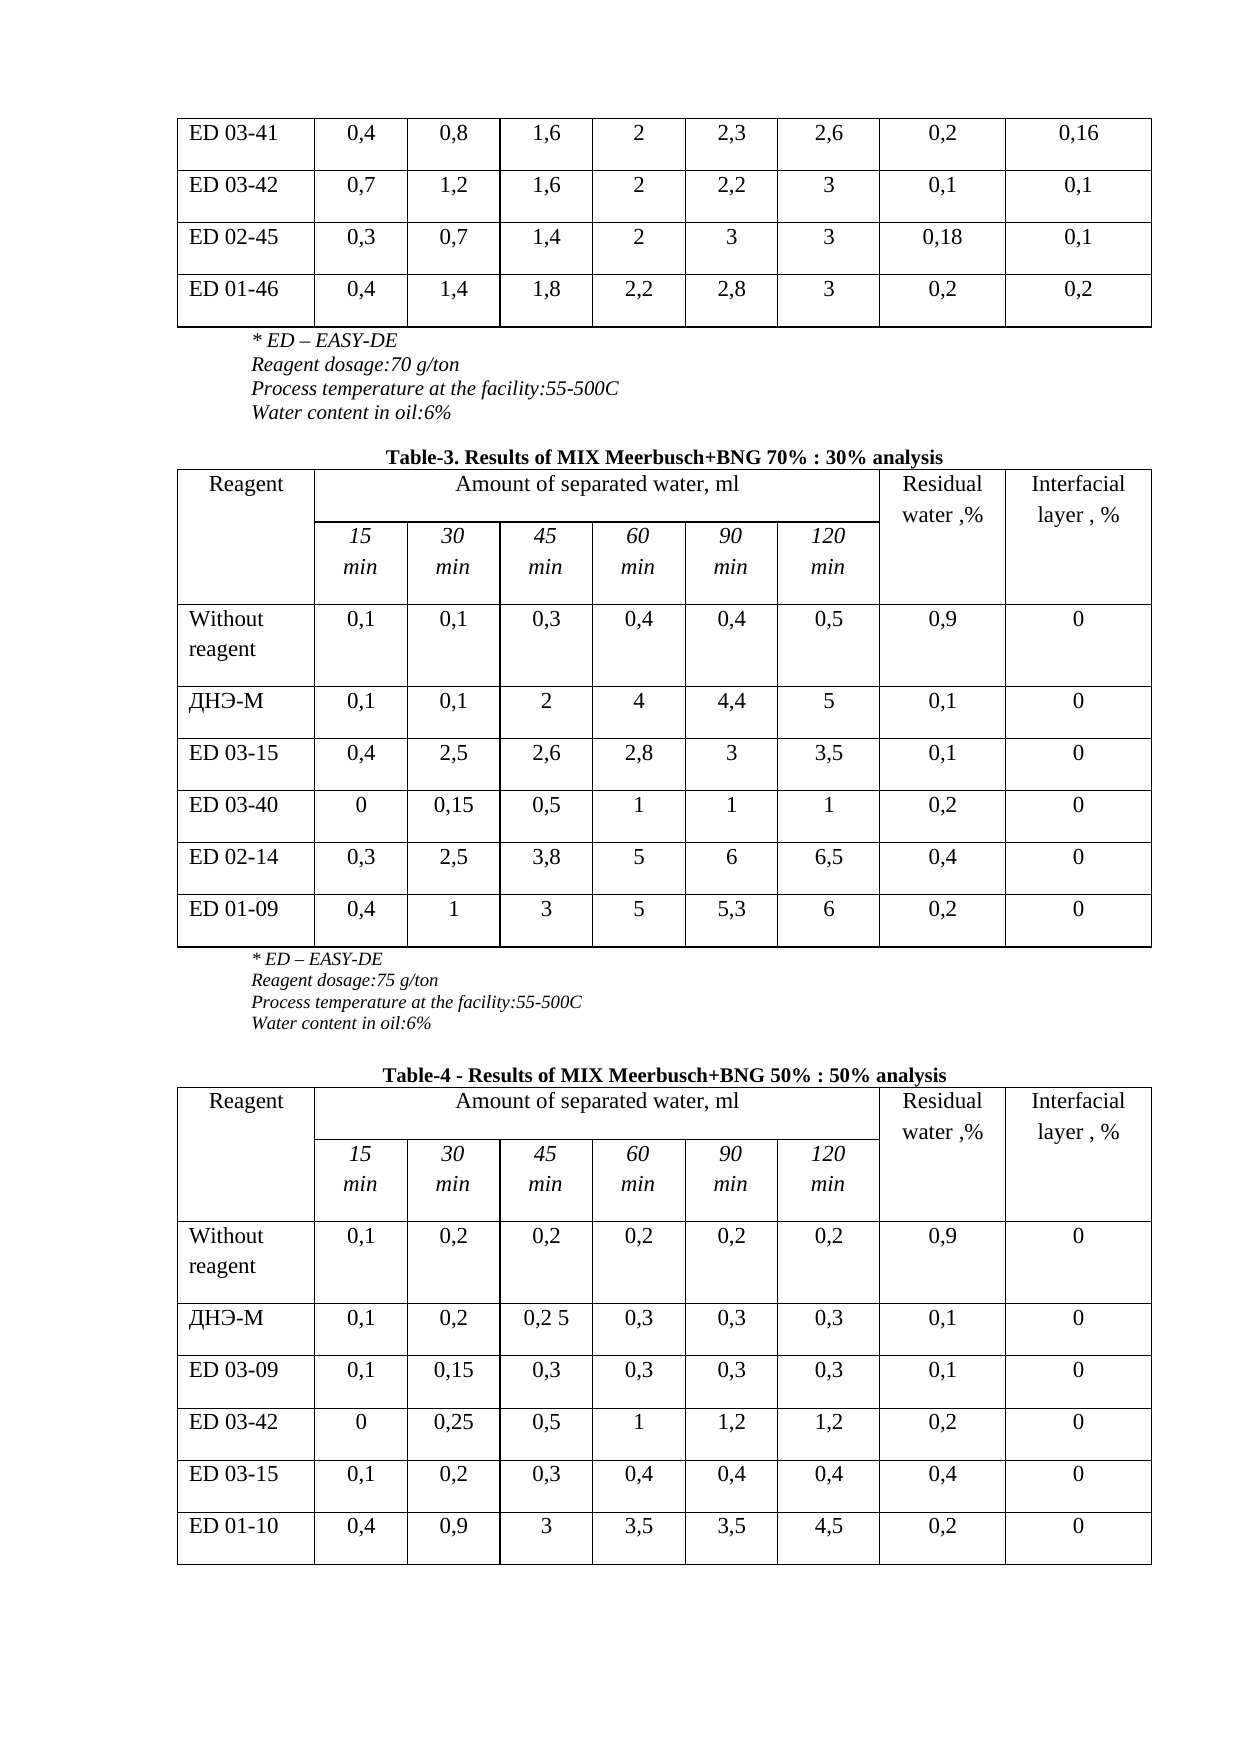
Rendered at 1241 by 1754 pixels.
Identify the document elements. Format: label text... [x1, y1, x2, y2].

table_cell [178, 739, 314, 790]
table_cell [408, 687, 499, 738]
text * ED – EASY-DE [177, 948, 1152, 969]
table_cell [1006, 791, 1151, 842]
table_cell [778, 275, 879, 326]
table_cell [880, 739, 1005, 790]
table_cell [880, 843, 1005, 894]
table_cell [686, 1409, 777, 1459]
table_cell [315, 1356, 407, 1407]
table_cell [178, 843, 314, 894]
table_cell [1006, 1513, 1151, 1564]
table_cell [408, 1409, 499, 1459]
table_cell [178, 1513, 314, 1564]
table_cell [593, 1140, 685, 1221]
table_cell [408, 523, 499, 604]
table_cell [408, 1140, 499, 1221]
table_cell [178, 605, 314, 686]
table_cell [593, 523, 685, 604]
text Process temperature at the facility:55-500C [177, 376, 1152, 400]
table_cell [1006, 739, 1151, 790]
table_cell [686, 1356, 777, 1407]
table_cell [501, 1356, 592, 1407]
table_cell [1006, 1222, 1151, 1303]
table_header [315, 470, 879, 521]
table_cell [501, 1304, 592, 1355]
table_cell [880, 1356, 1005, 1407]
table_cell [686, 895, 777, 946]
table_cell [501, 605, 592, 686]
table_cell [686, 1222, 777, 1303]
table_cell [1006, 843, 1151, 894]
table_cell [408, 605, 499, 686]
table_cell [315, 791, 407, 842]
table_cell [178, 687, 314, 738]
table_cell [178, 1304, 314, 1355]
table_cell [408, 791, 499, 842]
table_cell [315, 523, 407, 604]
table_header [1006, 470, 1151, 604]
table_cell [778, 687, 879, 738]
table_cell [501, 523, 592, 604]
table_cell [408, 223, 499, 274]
text Reagent dosage:70 g/ton [177, 352, 1152, 376]
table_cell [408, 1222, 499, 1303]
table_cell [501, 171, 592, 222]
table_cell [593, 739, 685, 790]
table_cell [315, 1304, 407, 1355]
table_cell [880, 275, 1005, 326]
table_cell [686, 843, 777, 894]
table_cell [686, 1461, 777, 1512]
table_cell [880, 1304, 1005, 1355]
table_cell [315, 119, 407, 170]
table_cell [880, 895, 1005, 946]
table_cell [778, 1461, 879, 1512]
text Water content in oil:6% [177, 400, 1152, 424]
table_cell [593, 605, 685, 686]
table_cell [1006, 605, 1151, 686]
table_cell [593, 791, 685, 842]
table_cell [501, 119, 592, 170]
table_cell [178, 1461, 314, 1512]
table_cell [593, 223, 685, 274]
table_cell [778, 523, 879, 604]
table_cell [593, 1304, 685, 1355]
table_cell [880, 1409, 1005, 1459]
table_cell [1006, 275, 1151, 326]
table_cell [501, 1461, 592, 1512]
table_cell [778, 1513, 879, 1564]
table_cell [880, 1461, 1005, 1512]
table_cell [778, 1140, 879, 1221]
text Reagent dosage:75 g/ton [177, 969, 1152, 991]
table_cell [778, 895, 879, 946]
text Process temperature at the facility:55-500C [177, 991, 1152, 1012]
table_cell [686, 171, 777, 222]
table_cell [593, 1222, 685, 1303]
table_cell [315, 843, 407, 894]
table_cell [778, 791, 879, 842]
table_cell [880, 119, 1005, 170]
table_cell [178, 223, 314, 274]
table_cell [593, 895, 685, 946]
text * ED – EASY-DE [177, 328, 1152, 352]
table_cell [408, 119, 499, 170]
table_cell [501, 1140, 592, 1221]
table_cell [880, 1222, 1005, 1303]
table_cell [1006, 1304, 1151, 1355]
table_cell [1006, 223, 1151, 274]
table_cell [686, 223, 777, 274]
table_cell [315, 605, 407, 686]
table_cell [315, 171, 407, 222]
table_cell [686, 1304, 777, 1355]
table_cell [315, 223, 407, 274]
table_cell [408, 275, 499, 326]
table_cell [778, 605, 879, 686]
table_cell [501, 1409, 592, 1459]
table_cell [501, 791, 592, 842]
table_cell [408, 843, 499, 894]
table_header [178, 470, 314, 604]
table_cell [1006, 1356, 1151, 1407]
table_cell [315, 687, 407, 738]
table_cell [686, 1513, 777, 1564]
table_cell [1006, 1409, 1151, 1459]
text Water content in oil:6% [177, 1012, 1152, 1034]
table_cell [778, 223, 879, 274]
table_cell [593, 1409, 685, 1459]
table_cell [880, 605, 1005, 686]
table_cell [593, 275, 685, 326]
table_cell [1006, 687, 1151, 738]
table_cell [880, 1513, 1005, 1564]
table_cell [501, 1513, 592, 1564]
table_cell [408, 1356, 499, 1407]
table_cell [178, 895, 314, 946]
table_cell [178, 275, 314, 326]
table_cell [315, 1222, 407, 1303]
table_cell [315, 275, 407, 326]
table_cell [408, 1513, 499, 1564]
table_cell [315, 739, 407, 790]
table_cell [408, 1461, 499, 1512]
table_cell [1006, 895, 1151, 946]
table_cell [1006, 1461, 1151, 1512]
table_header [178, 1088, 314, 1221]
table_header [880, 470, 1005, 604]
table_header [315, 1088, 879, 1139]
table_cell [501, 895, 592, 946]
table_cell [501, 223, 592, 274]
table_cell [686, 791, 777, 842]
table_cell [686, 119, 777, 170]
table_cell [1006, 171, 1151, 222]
text Table-4 - Results of MIX Meerbusch+BNG 50% : 50% analysis [177, 1062, 1152, 1087]
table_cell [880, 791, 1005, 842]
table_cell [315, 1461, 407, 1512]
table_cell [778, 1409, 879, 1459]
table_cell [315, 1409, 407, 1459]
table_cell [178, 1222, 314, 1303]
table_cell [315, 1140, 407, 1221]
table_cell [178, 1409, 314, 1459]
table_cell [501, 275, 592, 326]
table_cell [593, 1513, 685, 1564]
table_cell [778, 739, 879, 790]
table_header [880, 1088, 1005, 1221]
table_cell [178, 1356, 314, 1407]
text Table-3. Results of MIX Meerbusch+BNG 70% : 30% analysis [177, 445, 1152, 469]
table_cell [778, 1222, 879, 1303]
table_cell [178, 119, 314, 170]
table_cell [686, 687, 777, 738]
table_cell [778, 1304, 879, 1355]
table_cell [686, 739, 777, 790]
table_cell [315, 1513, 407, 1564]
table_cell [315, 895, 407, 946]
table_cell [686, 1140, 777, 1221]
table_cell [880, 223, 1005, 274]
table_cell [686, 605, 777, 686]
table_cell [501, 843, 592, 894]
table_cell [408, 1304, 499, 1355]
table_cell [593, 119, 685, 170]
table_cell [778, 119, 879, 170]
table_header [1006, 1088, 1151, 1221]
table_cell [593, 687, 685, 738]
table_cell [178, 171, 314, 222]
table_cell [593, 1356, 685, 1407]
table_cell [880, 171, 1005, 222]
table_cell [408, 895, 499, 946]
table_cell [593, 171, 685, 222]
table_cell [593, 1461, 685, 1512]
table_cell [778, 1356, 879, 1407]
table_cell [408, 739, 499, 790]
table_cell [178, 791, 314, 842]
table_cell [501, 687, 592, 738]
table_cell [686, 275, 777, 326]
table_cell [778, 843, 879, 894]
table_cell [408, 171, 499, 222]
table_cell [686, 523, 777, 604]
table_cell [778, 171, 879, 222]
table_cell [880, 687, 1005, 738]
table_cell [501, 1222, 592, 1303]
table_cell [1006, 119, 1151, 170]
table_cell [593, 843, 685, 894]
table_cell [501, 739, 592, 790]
